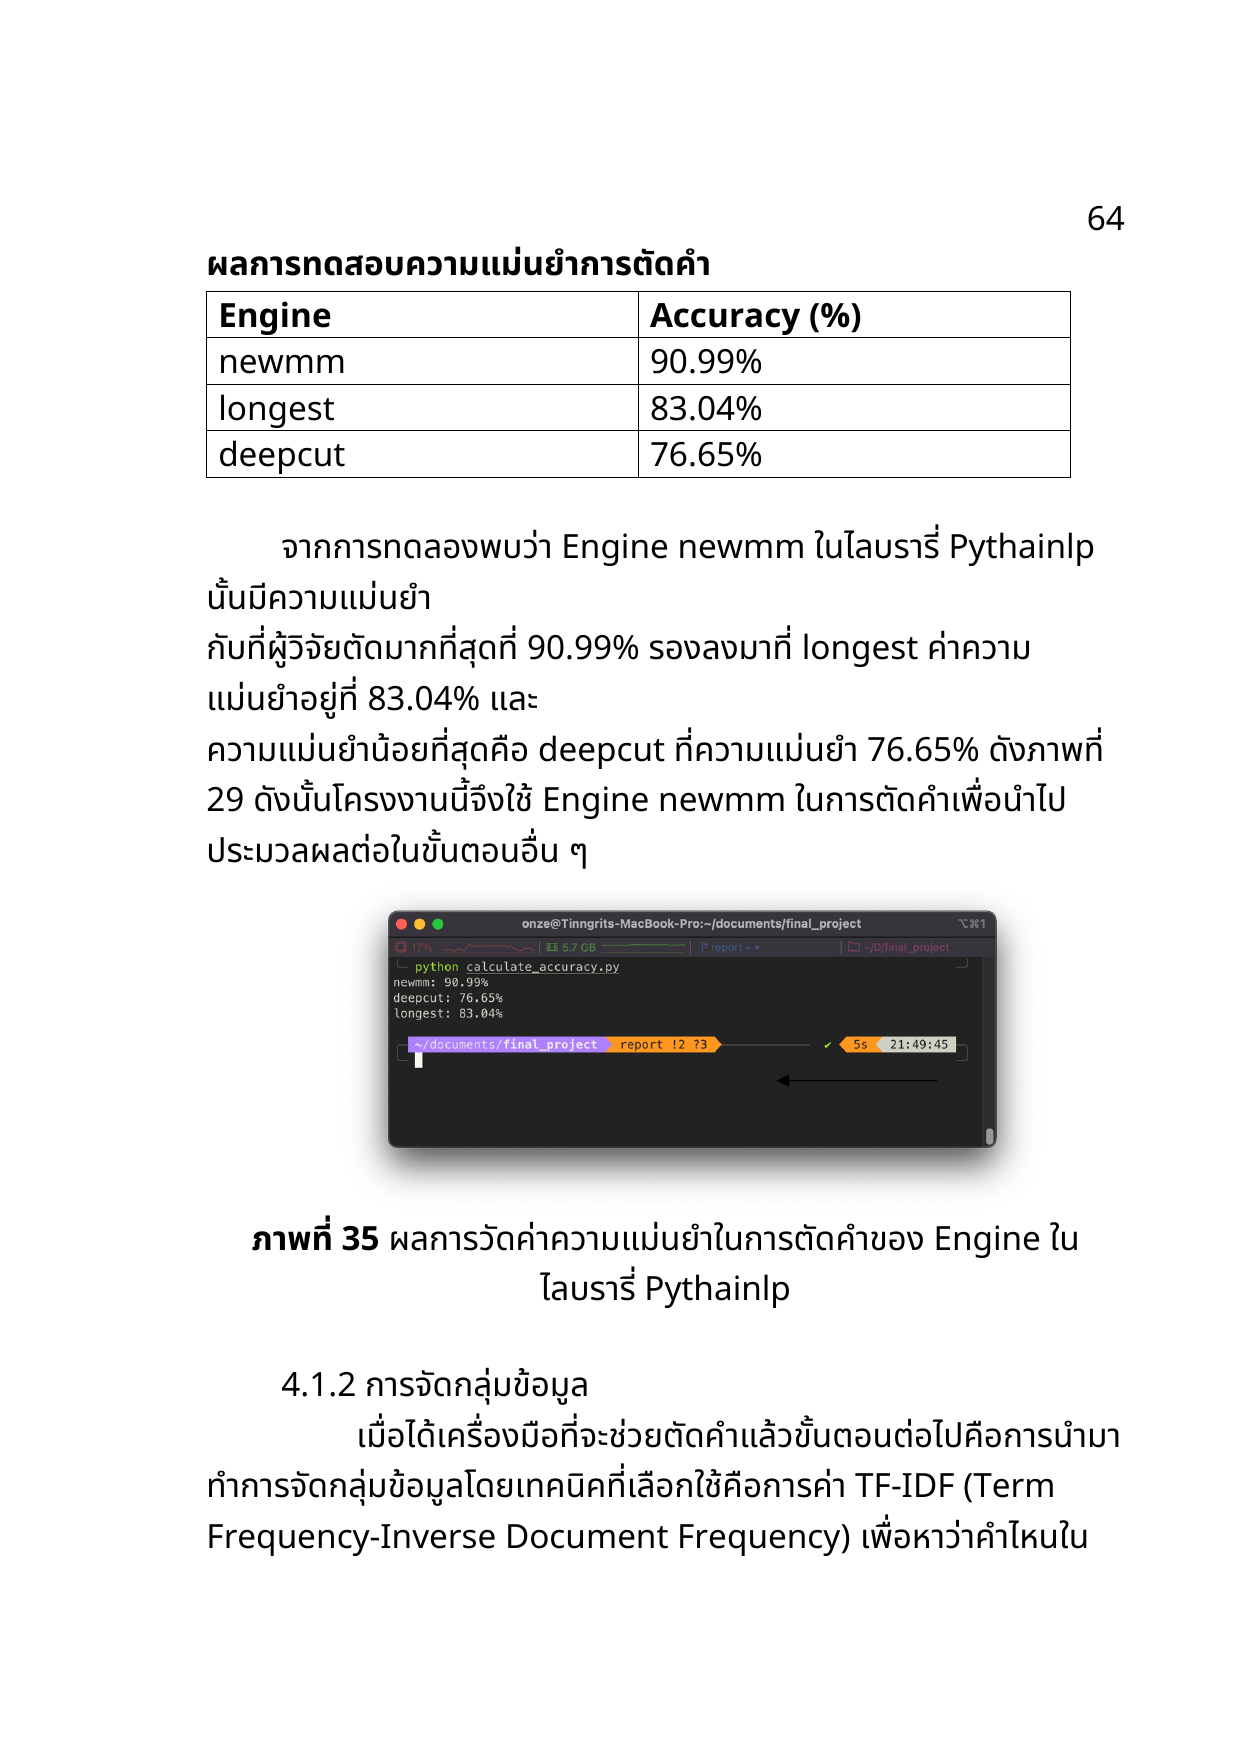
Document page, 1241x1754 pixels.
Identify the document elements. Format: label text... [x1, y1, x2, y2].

table_cell longest [207, 385, 638, 430]
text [206, 1412, 1125, 1563]
table_cell 76.65% [639, 431, 1070, 477]
table_cell 83.04% [639, 385, 1070, 430]
text 4.1.2 การจัดกลุ่มข้อมูล [206, 1361, 1125, 1412]
picture [337, 877, 1047, 1215]
text ภาพที่ 35 ผลการวัดค่าความแม่นยำในการตัดคำของ Engine ในไลบรารี่ Pythainlp [206, 1214, 1125, 1316]
table_header Engine [207, 292, 638, 337]
table_cell newmm [207, 338, 638, 384]
table_cell deepcut [207, 431, 638, 477]
text ผลการทดสอบความแม่นยำการตัดคำ [206, 240, 1125, 291]
text จากการทดลองพบว่า Engine newmm ในไลบรารี่ Pythainlp นั้นมีความแม่นยำ กับที่ผู้วิจัยตัดมากที่สุดที่ 90.99% รองลงมาที่ longest ค่าความแม่นยำอยู่ที่ 83.04% และ ความแม่นยำน้อยที่สุดคือ deepcut ที่ความแม่นยำ 76.65% ดังภาพที่ 29 ดังนั้นโครงงานนี้จึงใช้ Engine newmm ในการตัดคำเพื่อนำไปประมวลผลต่อในขั้นตอนอื่น ๆ [206, 523, 1125, 877]
table_cell 90.99% [639, 338, 1070, 384]
table_header Accuracy (%) [639, 292, 1070, 337]
